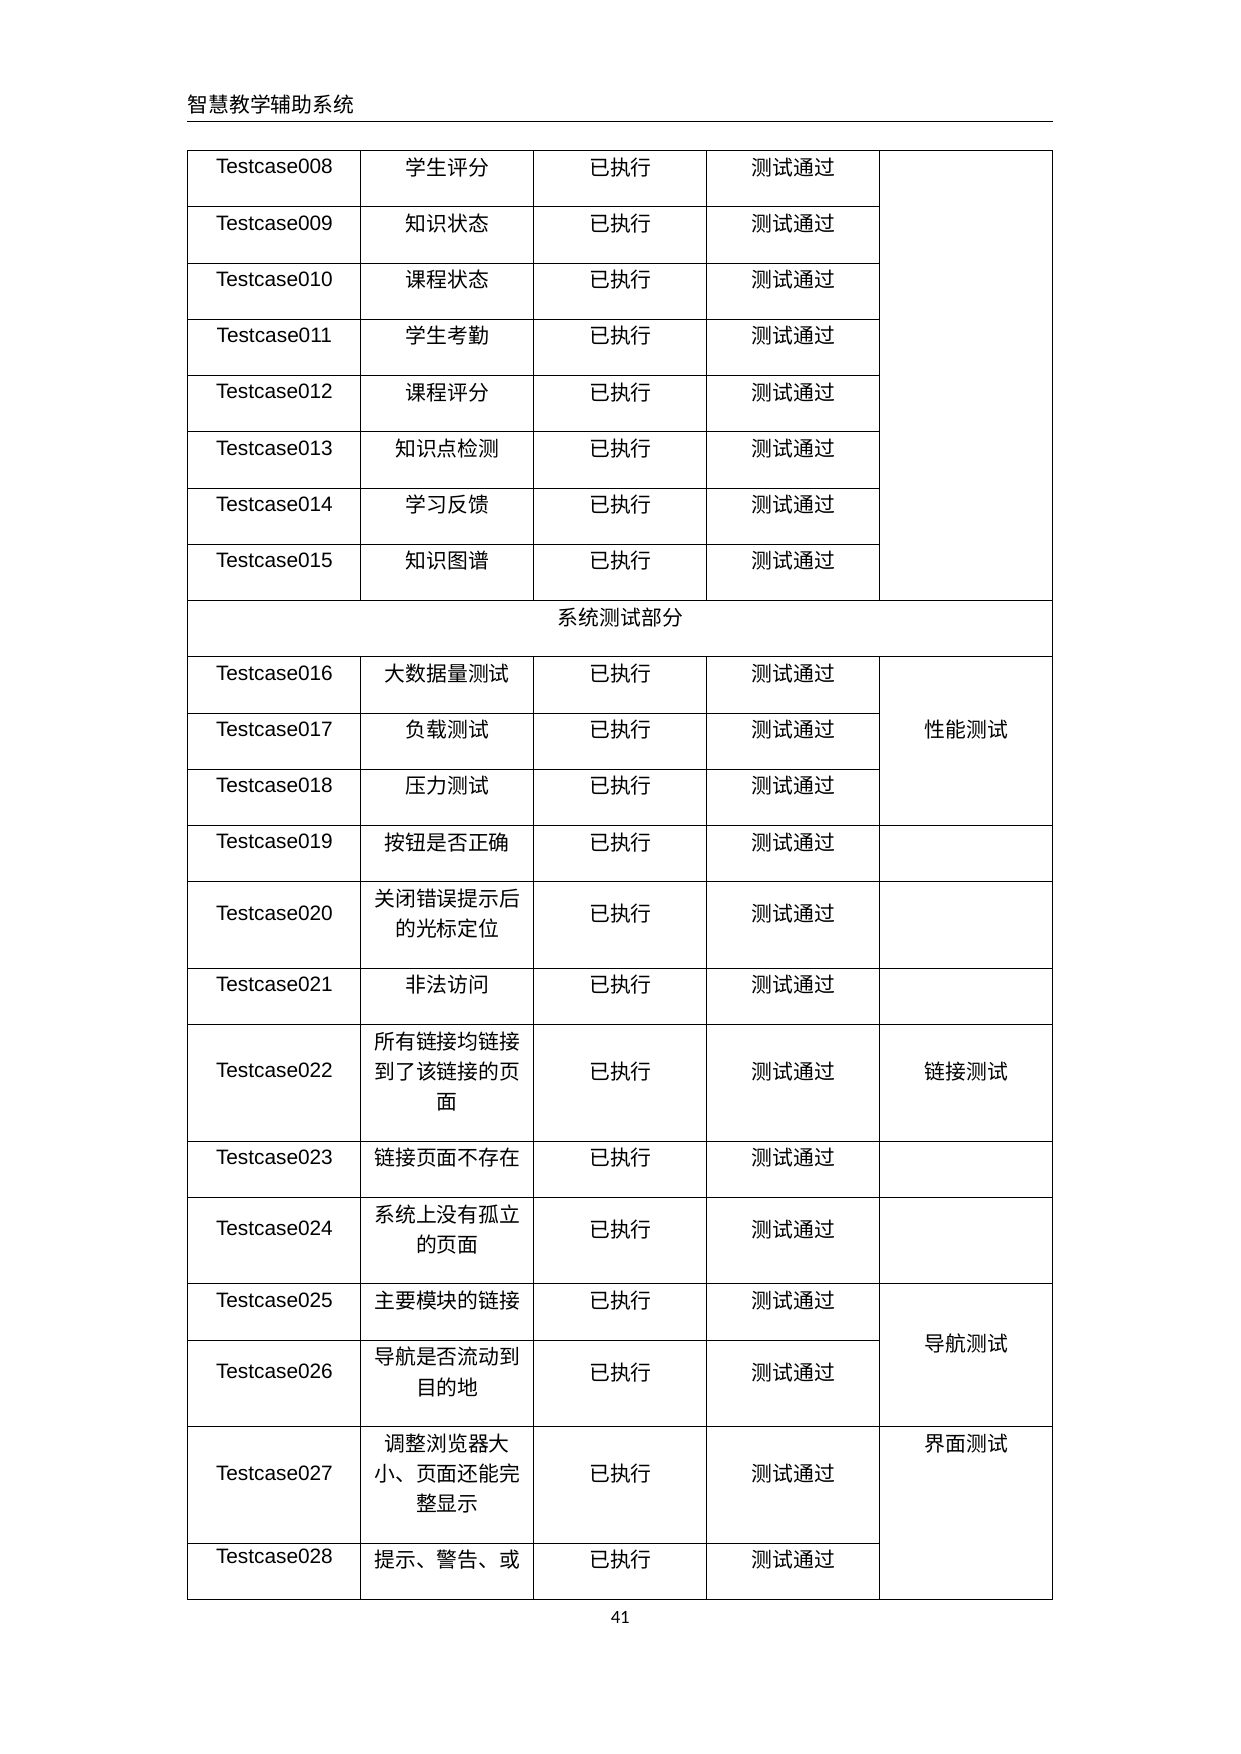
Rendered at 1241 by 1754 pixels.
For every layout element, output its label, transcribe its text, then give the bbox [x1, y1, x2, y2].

table_cell 测试通过 [707, 264, 879, 319]
table_cell 测试通过 [707, 545, 879, 600]
table_cell 知识状态 [361, 207, 533, 262]
table_cell 关闭错误提示后的光标定位 [361, 882, 533, 968]
table_cell 系统测试部分 [188, 601, 1052, 656]
table_cell 负载测试 [361, 714, 533, 769]
table_cell Testcase026 [188, 1341, 360, 1426]
table_cell [880, 969, 1052, 1024]
table_cell 已执行 [534, 545, 706, 600]
table_cell 测试通过 [707, 1284, 879, 1339]
table_cell [880, 882, 1052, 968]
table_cell Testcase018 [188, 770, 360, 825]
table_cell Testcase015 [188, 545, 360, 600]
table_cell 已执行 [534, 826, 706, 881]
table_cell Testcase024 [188, 1198, 360, 1283]
table_cell 已执行 [534, 376, 706, 431]
table_cell 测试通过 [707, 770, 879, 825]
table_cell Testcase022 [188, 1025, 360, 1141]
table_cell Testcase020 [188, 882, 360, 968]
table_cell Testcase008 [188, 151, 360, 206]
table_cell 测试通过 [707, 1427, 879, 1543]
table_cell 测试通过 [707, 1544, 879, 1599]
table_cell 调整浏览器大小、页面还能完整显示 [361, 1427, 533, 1543]
table_cell 已执行 [534, 489, 706, 544]
table_cell Testcase023 [188, 1142, 360, 1197]
table_cell 界面测试 [880, 1427, 1052, 1599]
table_cell 测试通过 [707, 151, 879, 206]
table_cell 已执行 [534, 1025, 706, 1141]
table_cell 学习反馈 [361, 489, 533, 544]
table_cell 已执行 [534, 969, 706, 1024]
table_cell 测试通过 [707, 714, 879, 769]
table_cell 已执行 [534, 151, 706, 206]
table_cell Testcase025 [188, 1284, 360, 1339]
table_cell 已执行 [534, 1341, 706, 1426]
table_cell 链接页面不存在 [361, 1142, 533, 1197]
table_cell 已执行 [534, 320, 706, 375]
table_cell 已执行 [534, 714, 706, 769]
table_cell 测试通过 [707, 1025, 879, 1141]
table_cell 非法访问 [361, 969, 533, 1024]
table_cell 测试通过 [707, 1198, 879, 1283]
table_cell 导航是否流动到目的地 [361, 1341, 533, 1426]
table_cell [880, 826, 1052, 881]
table_cell 已执行 [534, 1142, 706, 1197]
table_cell Testcase011 [188, 320, 360, 375]
table_cell Testcase013 [188, 432, 360, 487]
table_cell [880, 1142, 1052, 1197]
table_cell 性能测试 [880, 657, 1052, 825]
table_cell 所有链接均链接到了该链接的页面 [361, 1025, 533, 1141]
table_cell 已执行 [534, 1427, 706, 1543]
table_cell 已执行 [534, 1284, 706, 1339]
table_cell 测试通过 [707, 376, 879, 431]
table_cell Testcase012 [188, 376, 360, 431]
table_cell Testcase014 [188, 489, 360, 544]
table_cell 已执行 [534, 657, 706, 712]
table_cell 测试通过 [707, 882, 879, 968]
table_cell 测试通过 [707, 207, 879, 262]
table_cell 已执行 [534, 1544, 706, 1599]
table_cell Testcase010 [188, 264, 360, 319]
table_cell 学生考勤 [361, 320, 533, 375]
table_cell 主要模块的链接 [361, 1284, 533, 1339]
table_cell 课程状态 [361, 264, 533, 319]
table_cell 已执行 [534, 264, 706, 319]
table_cell 大数据量测试 [361, 657, 533, 712]
table_cell 按钮是否正确 [361, 826, 533, 881]
table_cell 测试通过 [707, 432, 879, 487]
table_cell Testcase019 [188, 826, 360, 881]
table_cell Testcase009 [188, 207, 360, 262]
table_cell 知识点检测 [361, 432, 533, 487]
table_cell 测试通过 [707, 489, 879, 544]
table_cell 学生评分 [361, 151, 533, 206]
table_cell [361, 1544, 533, 1599]
table_cell 知识图谱 [361, 545, 533, 600]
table_cell 已执行 [534, 207, 706, 262]
table_cell 测试通过 [707, 1142, 879, 1197]
table_cell 测试通过 [707, 826, 879, 881]
table_cell 已执行 [534, 882, 706, 968]
table_cell 课程评分 [361, 376, 533, 431]
table_cell Testcase021 [188, 969, 360, 1024]
table_cell 压力测试 [361, 770, 533, 825]
table_cell 测试通过 [707, 657, 879, 712]
table_cell Testcase028 [188, 1544, 360, 1599]
table_cell Testcase017 [188, 714, 360, 769]
table_cell 系统上没有孤立的页面 [361, 1198, 533, 1283]
table_cell [880, 1198, 1052, 1283]
table_cell 测试通过 [707, 1341, 879, 1426]
table_cell 导航测试 [880, 1284, 1052, 1426]
table_cell 链接测试 [880, 1025, 1052, 1141]
table_cell 已执行 [534, 1198, 706, 1283]
table_cell Testcase027 [188, 1427, 360, 1543]
table_cell 测试通过 [707, 320, 879, 375]
table_cell 已执行 [534, 432, 706, 487]
table_cell Testcase016 [188, 657, 360, 712]
table_cell 已执行 [534, 770, 706, 825]
table_cell 测试通过 [707, 969, 879, 1024]
